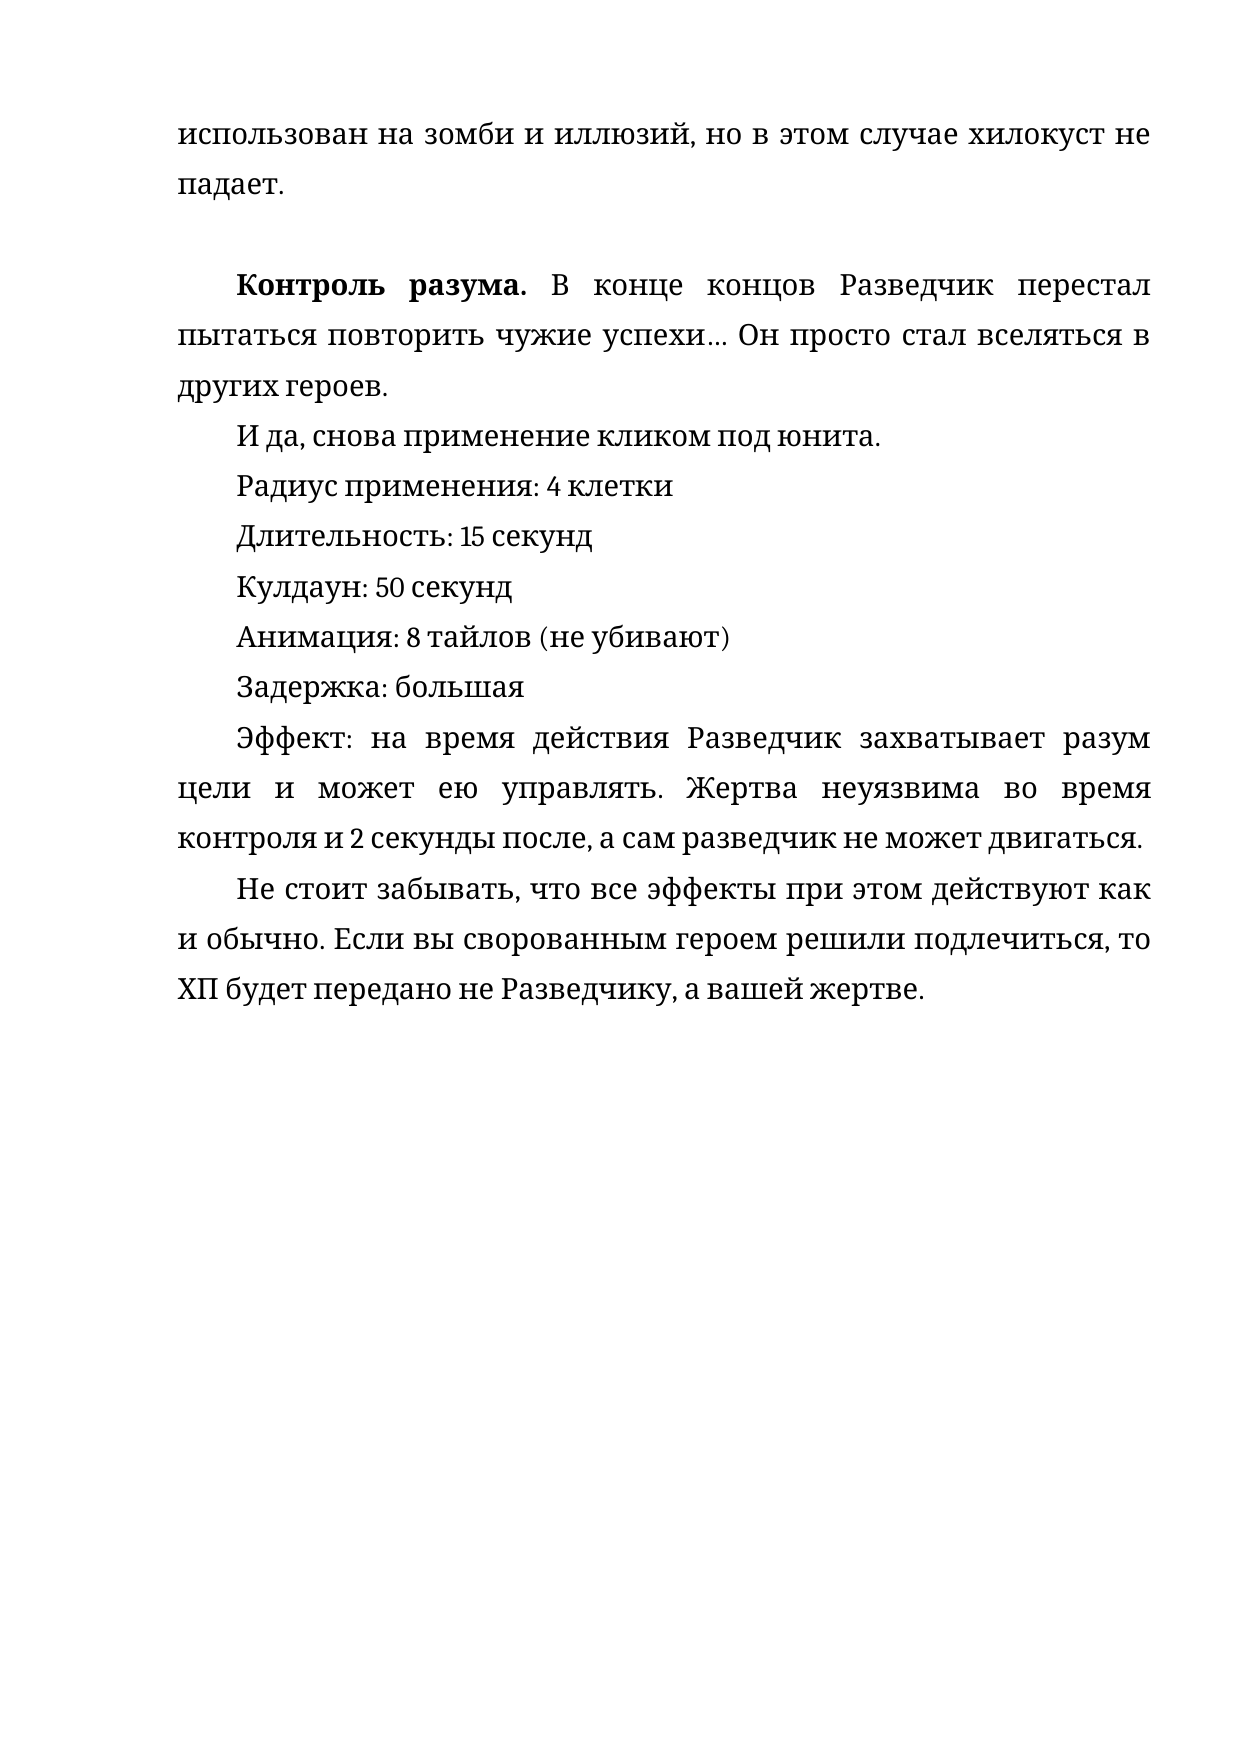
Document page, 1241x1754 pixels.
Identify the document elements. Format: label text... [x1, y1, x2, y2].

text Эффект: на время действия Разведчик захватывает разум цели и может ею управлять. Жертва неуязвима во время контроля и 2 секунды после, а сам разведчик не может двигаться. [177, 722, 1152, 856]
text Радиус применения: 4 клетки [177, 470, 1152, 504]
text Контроль разума. В конце концов Разведчик перестал пытаться повторить чужие успехи… Он просто стал вселяться в других героев. [177, 269, 1152, 403]
text Кулдаун: 50 секунд [177, 571, 1152, 604]
text Задержка: большая [177, 672, 1152, 705]
text И да, снова применение кликом под юнита. [177, 420, 1152, 453]
text Анимация: 8 тайлов (не убивают) [177, 621, 1152, 655]
text Не стоит забывать, что все эффекты при этом действуют как и обычно. Если вы сворованным героем решили подлечиться, то ХП будет передано не Разведчику, а вашей жертве. [177, 873, 1152, 1007]
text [177, 118, 1152, 202]
text Длительность: 15 секунд [177, 521, 1152, 554]
